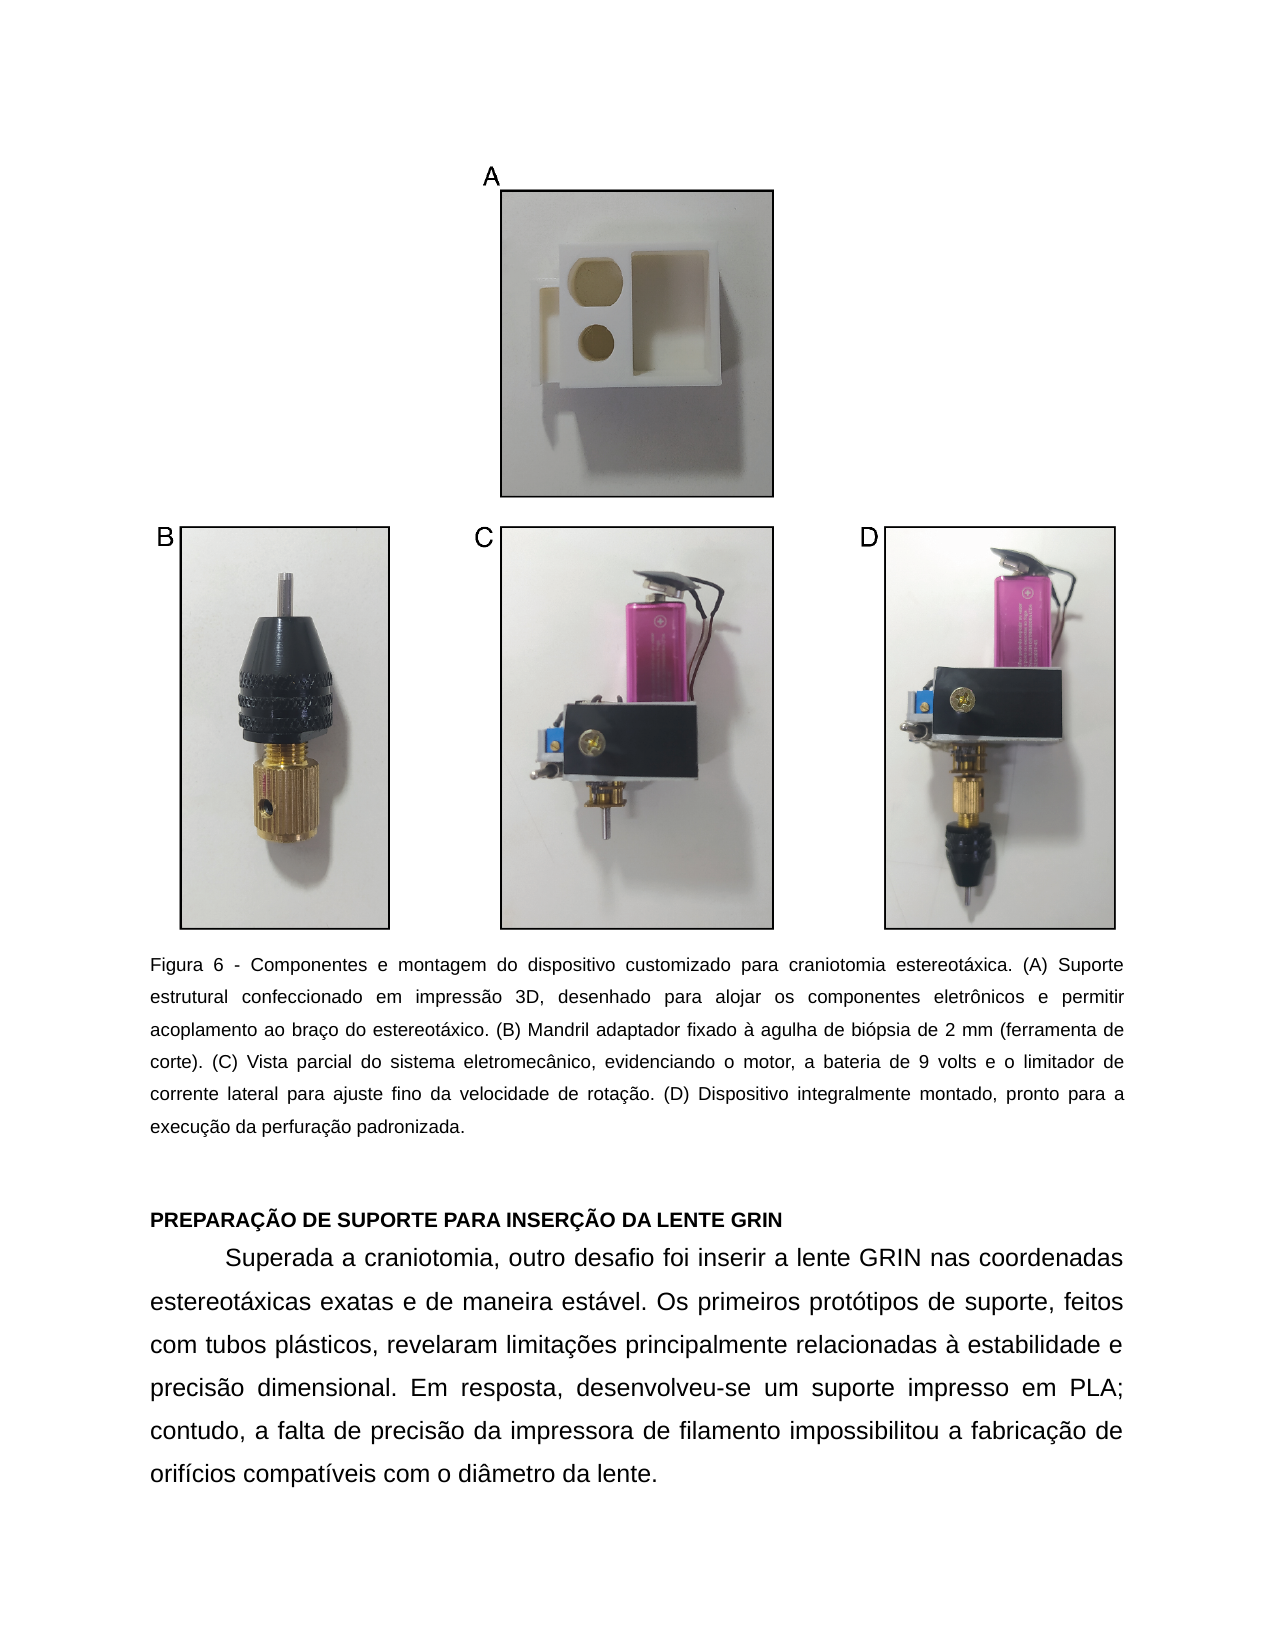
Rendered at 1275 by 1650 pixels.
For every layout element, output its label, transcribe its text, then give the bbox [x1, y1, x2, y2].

text Superada a craniotomia, outro desafio foi inserir a lente GRIN nas coordenadas estereotáxicas exatas e de maneira estável. Os primeiros protótipos de suporte, feitos com tubos plásticos, revelaram limitações principalmente relacionadas à estabilidade e precisão dimensional. Em resposta, desenvolveu-se um suporte impresso em PLA; contudo, a falta de precisão da impressora de filamento impossibilitou a fabricação de orifícios compatíveis com o diâmetro da lente. [150, 1243, 1125, 1488]
subtitle PREPARAÇÃO DE SUPORTE PARA INSERÇÃO DA LENTE GRIN [150, 1207, 1125, 1231]
text Figura 6 - Componentes e montagem do dispositivo customizado para craniotomia estereotáxica. (A) Suporte estrutural confeccionado em impressão 3D, desenhado para alojar os componentes eletrônicos e permitir acoplamento ao braço do estereotáxico. (B) Mandril adaptador fixado à agulha de biópsia de 2 mm (ferramenta de corte). (C) Vista parcial do sistema eletromecânico, evidenciando o motor, a bateria de 9 volts e o limitador de corrente lateral para ajuste fino da velocidade de rotação. (D) Dispositivo integralmente montado, pronto para a execução da perfuração padronizada. [150, 954, 1125, 1137]
picture [150, 150, 1125, 940]
